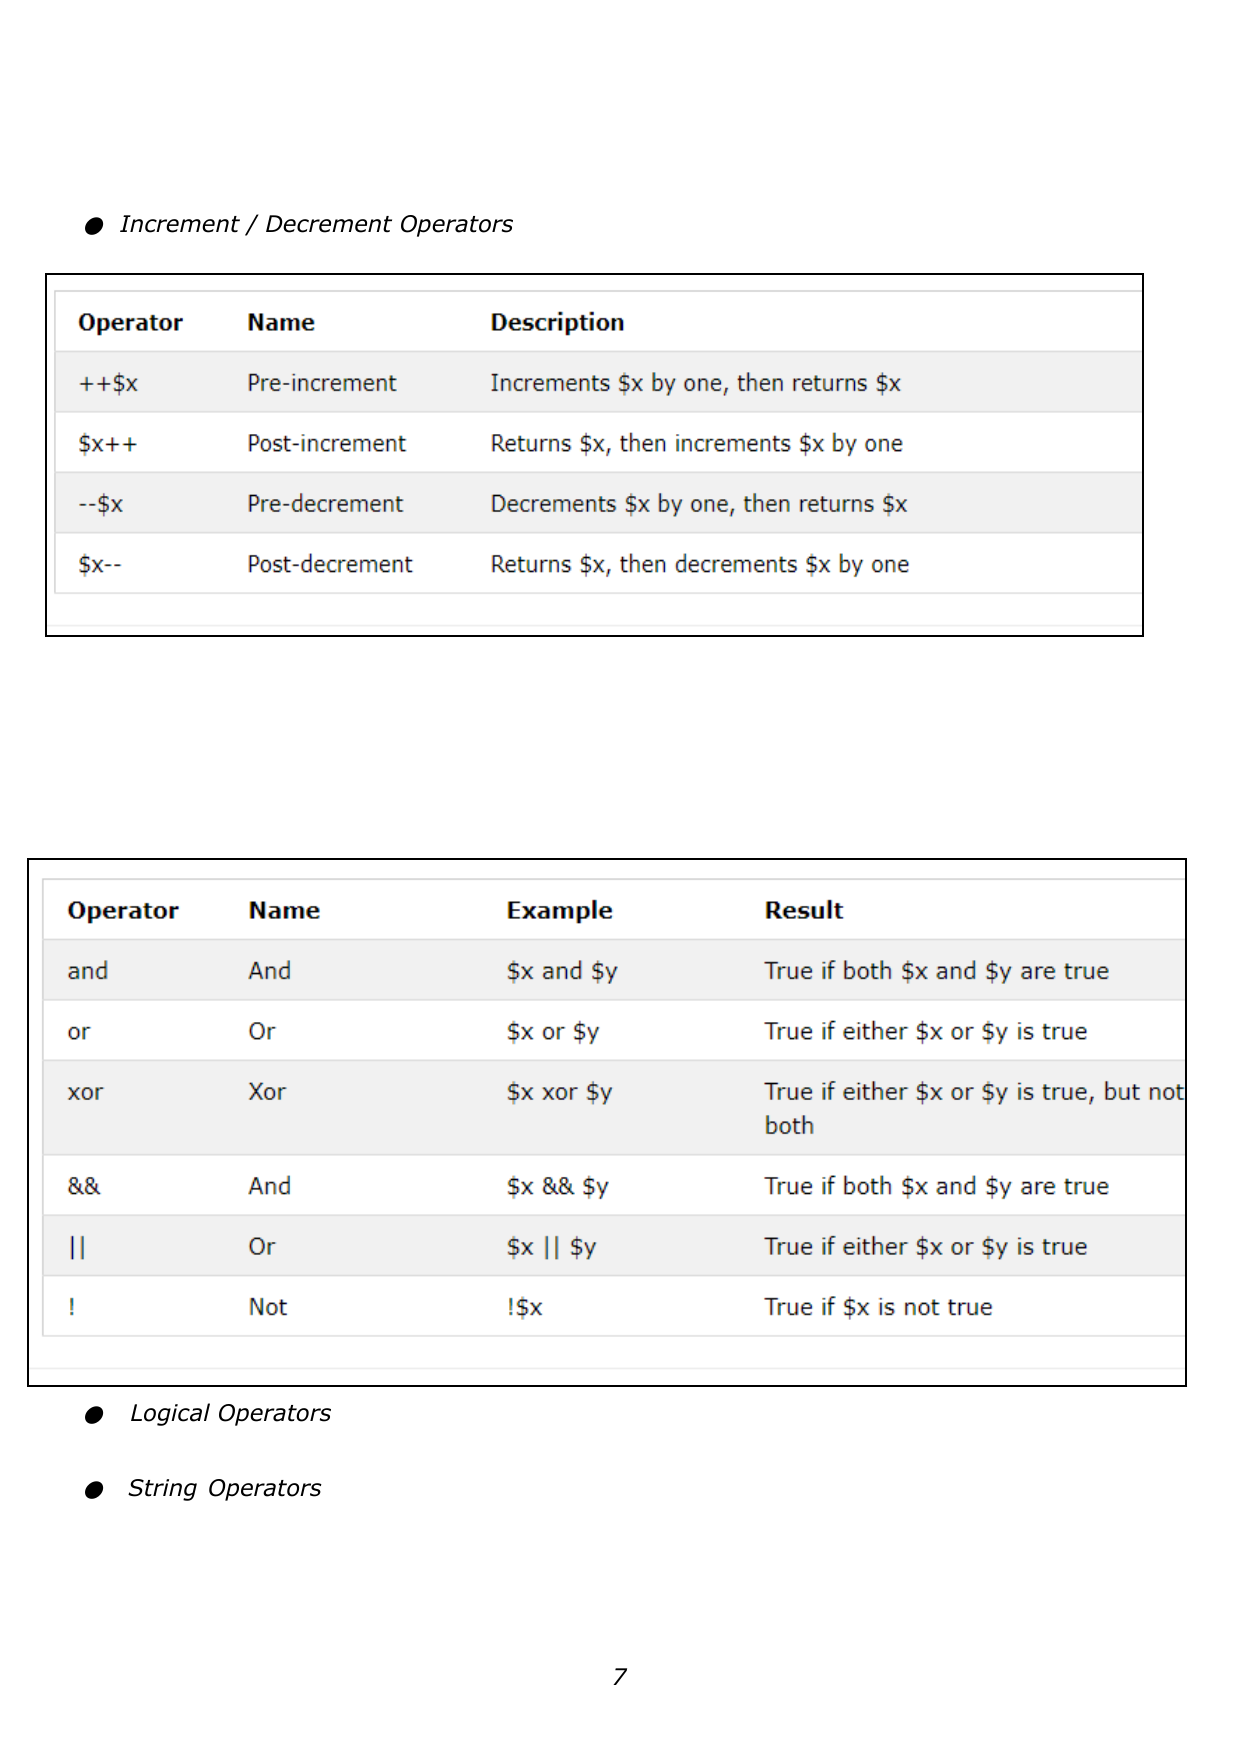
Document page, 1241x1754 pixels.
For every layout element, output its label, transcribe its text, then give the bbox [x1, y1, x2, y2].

list Increment / Decrement Operators [82, 198, 1195, 245]
picture [47, 275, 1142, 635]
list String Operators [82, 1462, 1195, 1509]
picture [29, 860, 1185, 1385]
